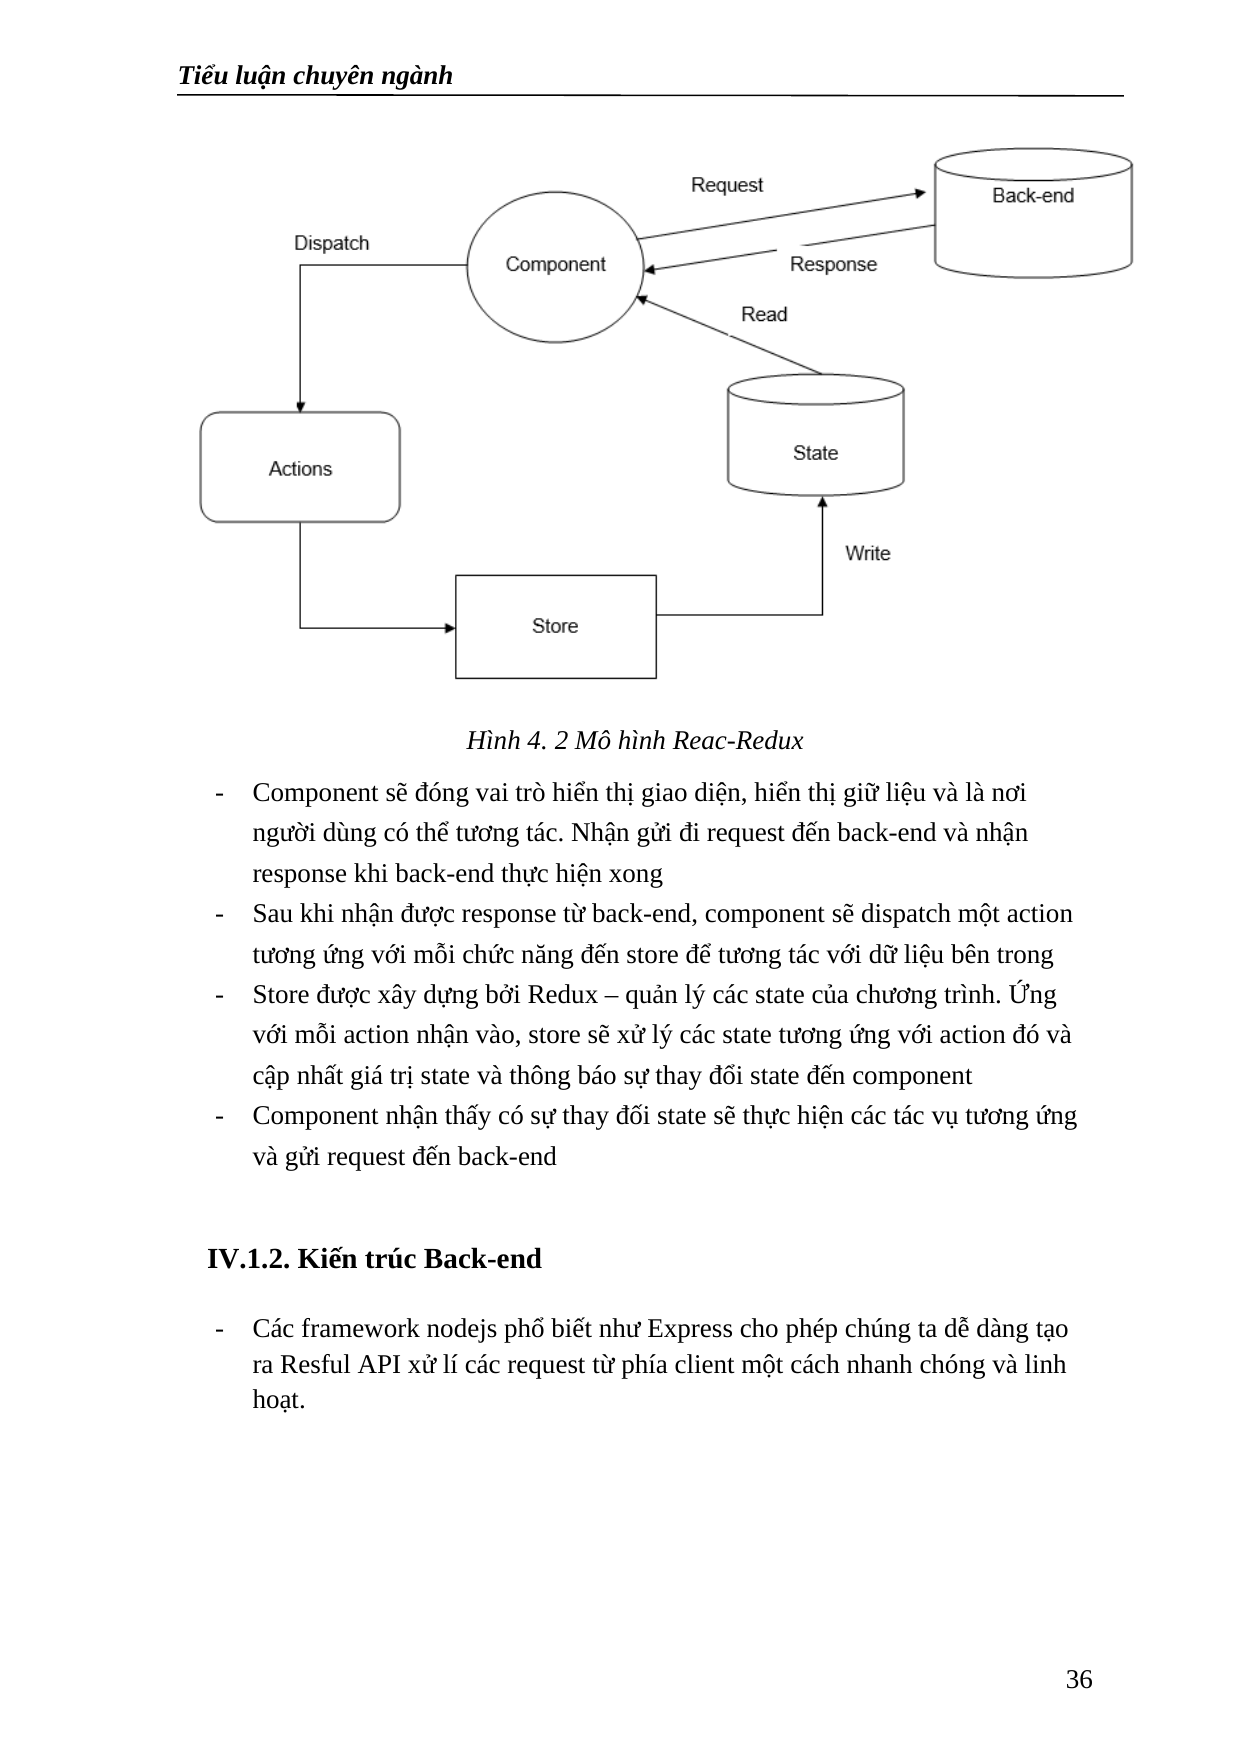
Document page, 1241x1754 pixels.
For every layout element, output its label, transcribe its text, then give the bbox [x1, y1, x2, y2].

list Component nhận thấy có sự thay đối state sẽ thực hiện các tác vụ tương ứng và gửi request đến back-end [215, 1099, 1092, 1171]
list Sau khi nhận được response từ back-end, component sẽ dispatch một action tương ứng với mỗi chức năng đến store để tương tác với dữ liệu bên trong [215, 897, 1092, 969]
picture [177, 147, 1157, 699]
list Các framework nodejs phổ biết như Express cho phép chúng ta dễ dàng tạo ra Resful API xử lí các request từ phía client một cách nhanh chóng và linh hoạt. [215, 1312, 1092, 1415]
list Component sẽ đóng vai trò hiển thị giao diện, hiển thị giữ liệu và là nơi người dùng có thể tương tác. Nhận gửi đi request đến back-end và nhận response khi back-end thực hiện xong [215, 776, 1092, 888]
subtitle Kiến trúc Back-end [207, 1241, 1092, 1274]
list Store được xây dựng bởi Redux – quản lý các state của chương trình. Ứng với mỗi action nhận vào, store sẽ xử lý các state tương ứng với action đó và cập nhất giá trị state và thông báo sự thay đổi state đến component [215, 978, 1092, 1090]
